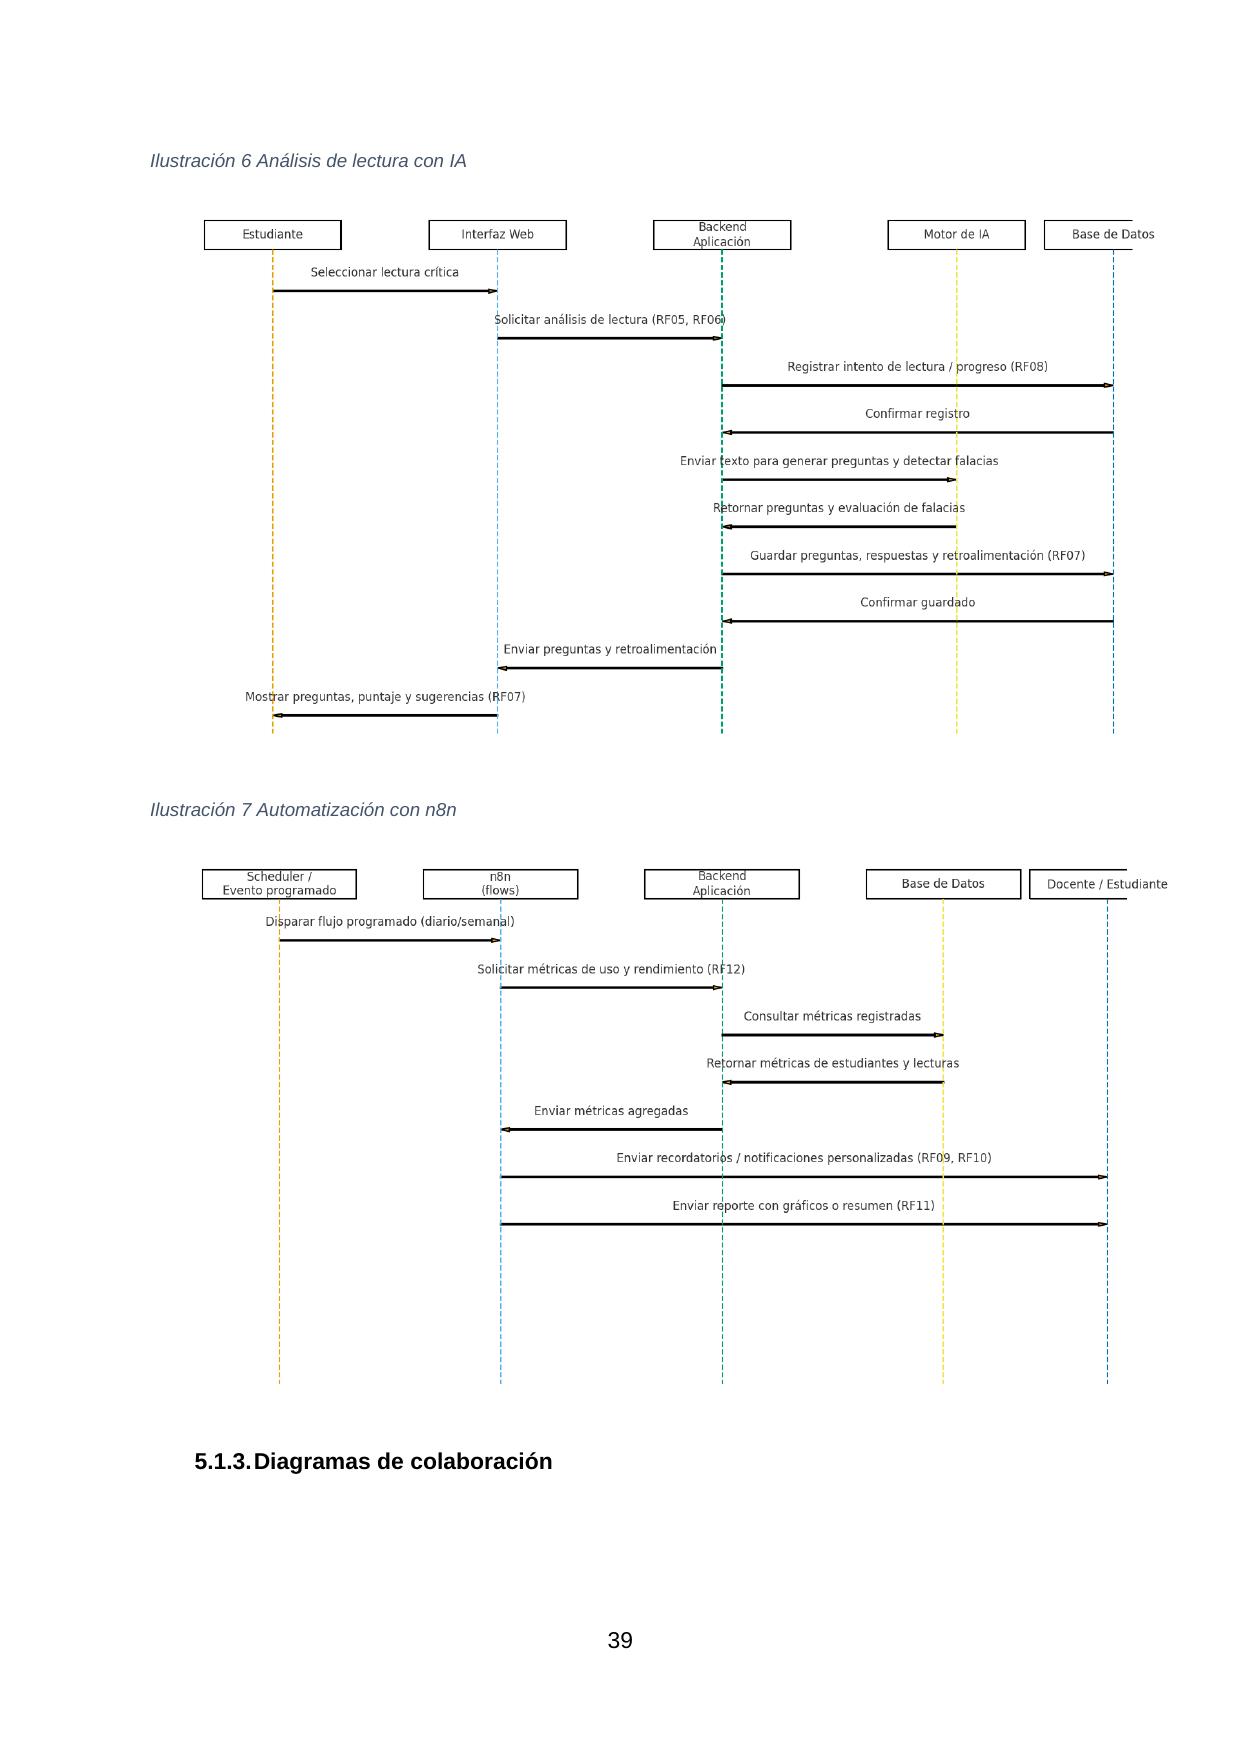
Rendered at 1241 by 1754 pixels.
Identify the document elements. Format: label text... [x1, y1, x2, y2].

subtitle Diagramas de colaboración [194, 1448, 1090, 1474]
picture [194, 841, 1177, 1406]
text Ilustración Automatización con n8n [150, 799, 1090, 820]
text Ilustración Análisis de lectura con IA [150, 150, 1090, 172]
picture [194, 192, 1164, 756]
